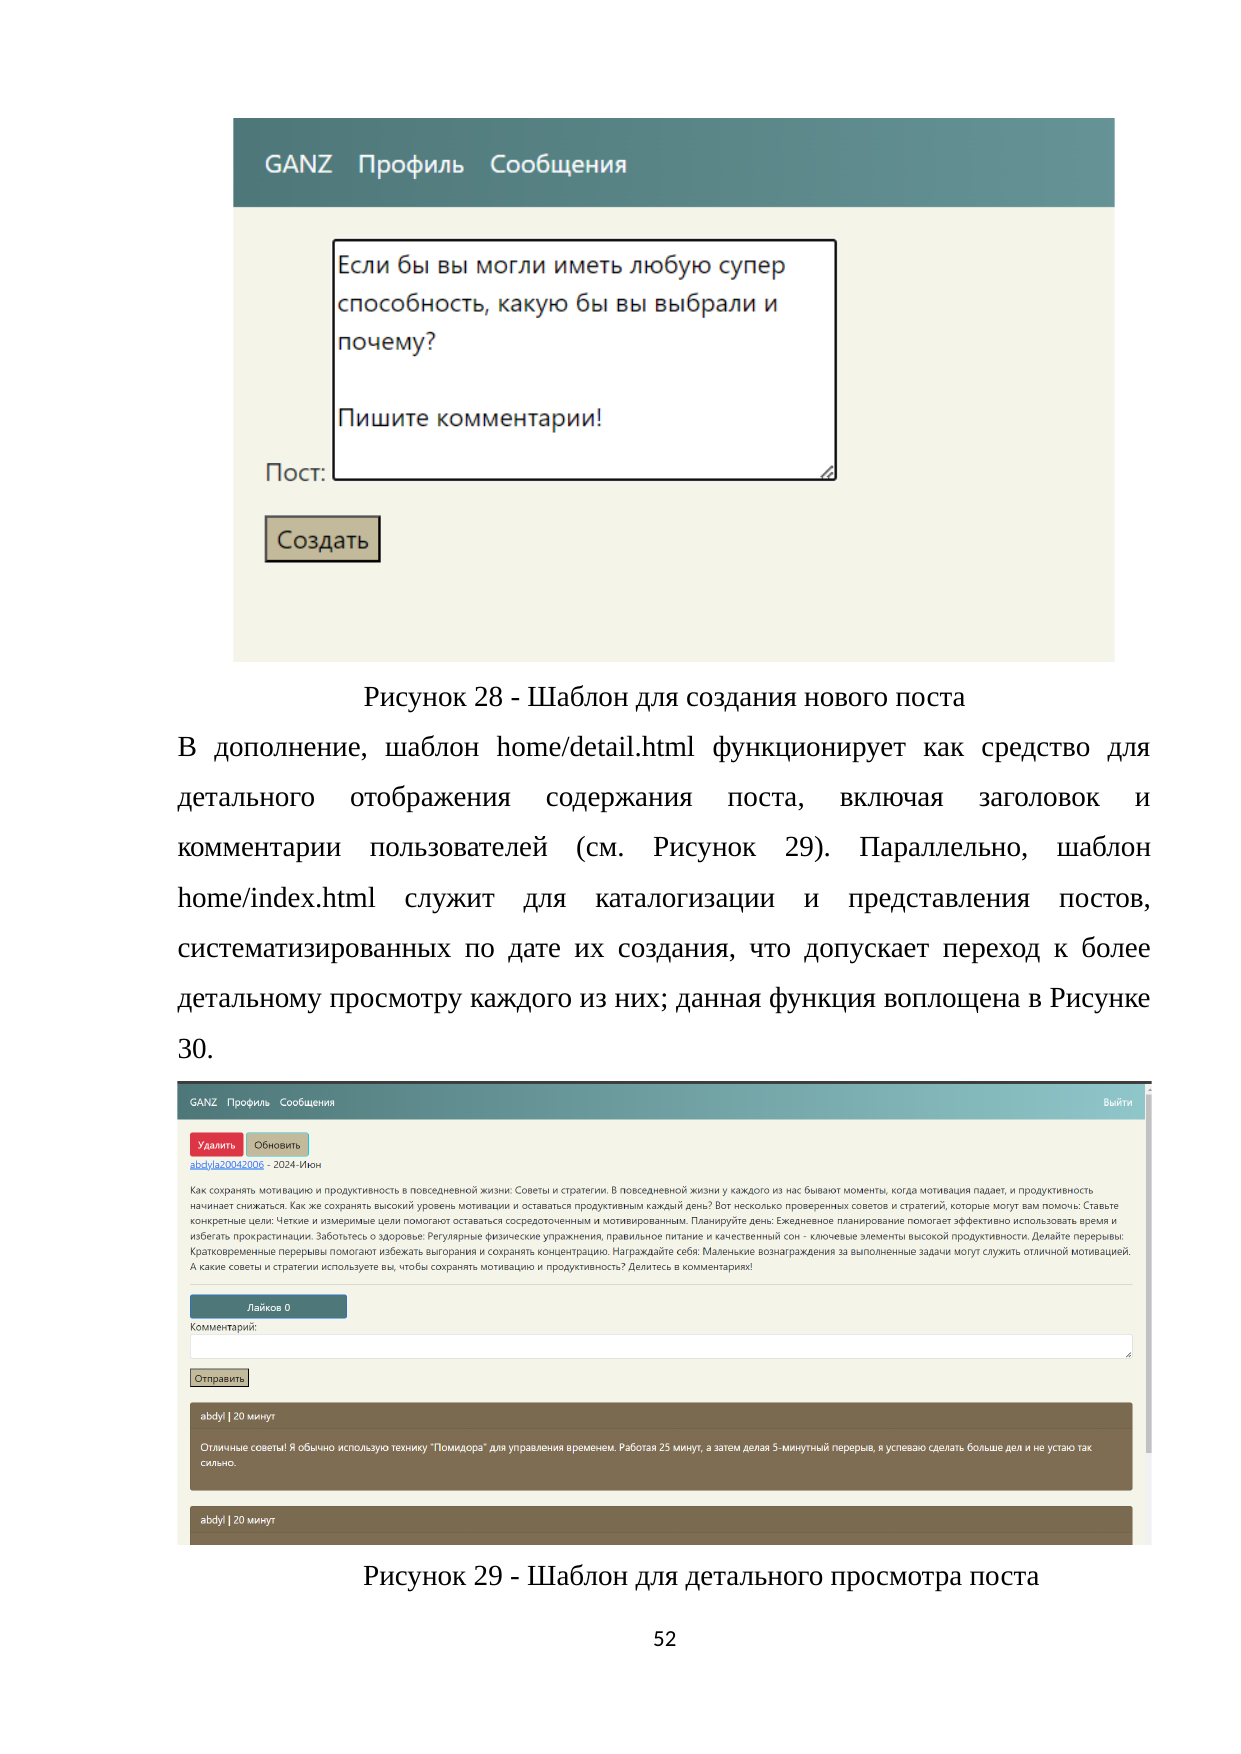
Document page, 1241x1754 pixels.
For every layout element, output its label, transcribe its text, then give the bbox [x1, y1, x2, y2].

text Рисунок 29 - Шаблон для детального просмотра поста [177, 1558, 1152, 1592]
picture [177, 1081, 1152, 1545]
text В дополнение, шаблон home/detail.html функционирует как средство для детального отображения содержания поста, включая заголовок и комментарии пользователей (см. Рисунок 29). Параллельно, шаблон home/index.html служит для каталогизации и представления постов, систематизированных по дате их создания, что допускает переход к более детальному просмотру каждого из них; данная функция воплощена в Рисунке 30. [177, 729, 1152, 1064]
picture [233, 118, 1115, 662]
